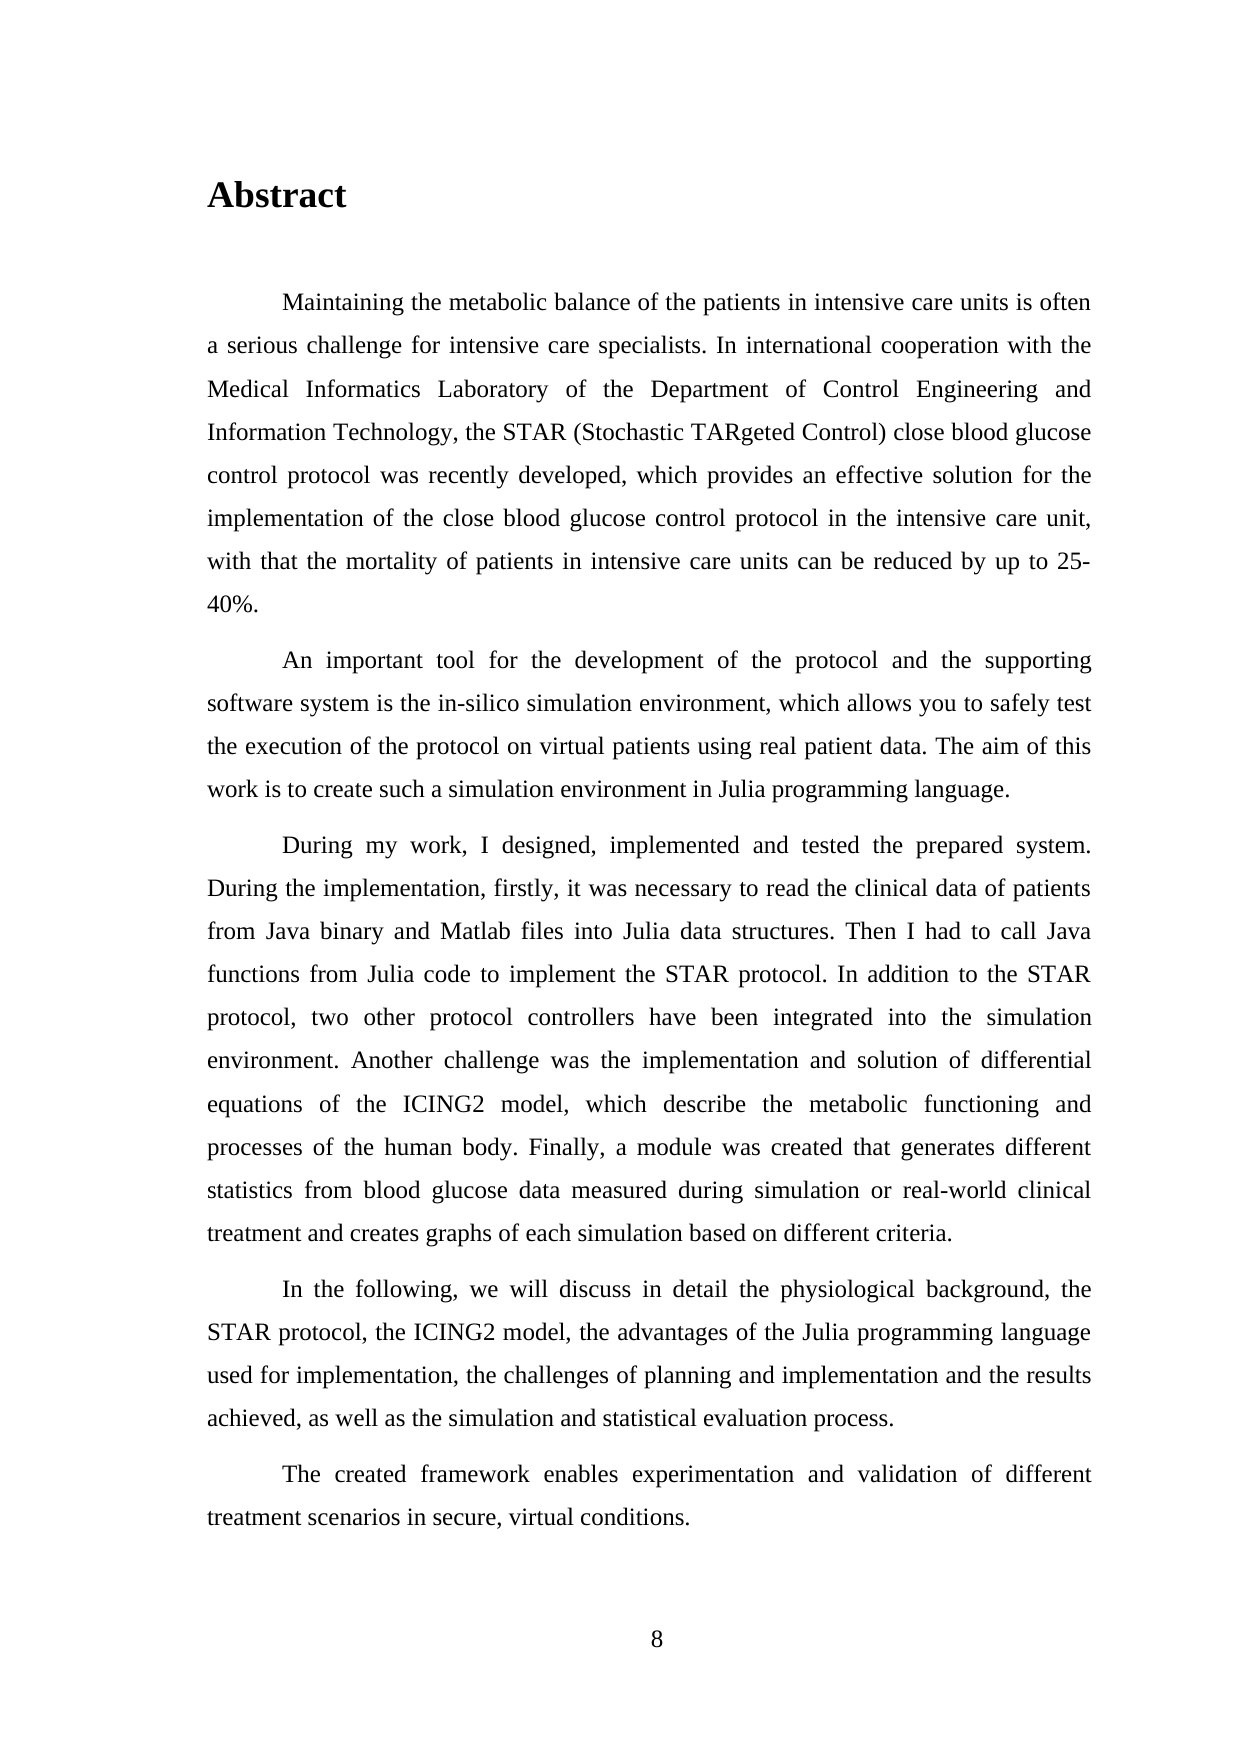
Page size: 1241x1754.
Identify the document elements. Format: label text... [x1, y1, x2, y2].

text The created framework enables experimentation and validation of different treatment scenarios in secure, virtual conditions. [207, 1459, 1092, 1531]
text Abstract [207, 173, 1092, 216]
text During my work, I designed, implemented and tested the prepared system. During the implementation, firstly, it was necessary to read the clinical data of patients from Java binary and Matlab files into Julia data structures. Then I had to call Java functions from Julia code to implement the STAR protocol. In addition to the STAR protocol, two other protocol controllers have been integrated into the simulation environment. Another challenge was the implementation and solution of differential equations of the ICING2 model, which describe the metabolic functioning and processes of the human body. Finally, a module was created that generates different statistics from blood glucose data measured during simulation or real-world clinical treatment and creates graphs of each simulation based on different criteria. [207, 830, 1092, 1247]
text Maintaining the metabolic balance of the patients in intensive care units is often a serious challenge for intensive care specialists. In international cooperation with the Medical Informatics Laboratory of the Department of Control Engineering and Information Technology, the STAR (Stochastic TARgeted Control) close blood glucose control protocol was recently developed, which provides an effective solution for the implementation of the close blood glucose control protocol in the intensive care unit, with that the mortality of patients in intensive care units can be reduced by up to 25-40%. [207, 287, 1092, 618]
text In the following, we will discuss in detail the physiological background, the STAR protocol, the ICING2 model, the advantages of the Julia programming language used for implementation, the challenges of planning and implementation and the results achieved, as well as the simulation and statistical evaluation process. [207, 1274, 1092, 1432]
text An important tool for the development of the protocol and the supporting software system is the in-silico simulation environment, which allows you to safely test the execution of the protocol on virtual patients using real patient data. The aim of this work is to create such a simulation environment in Julia programming language. [207, 645, 1092, 803]
